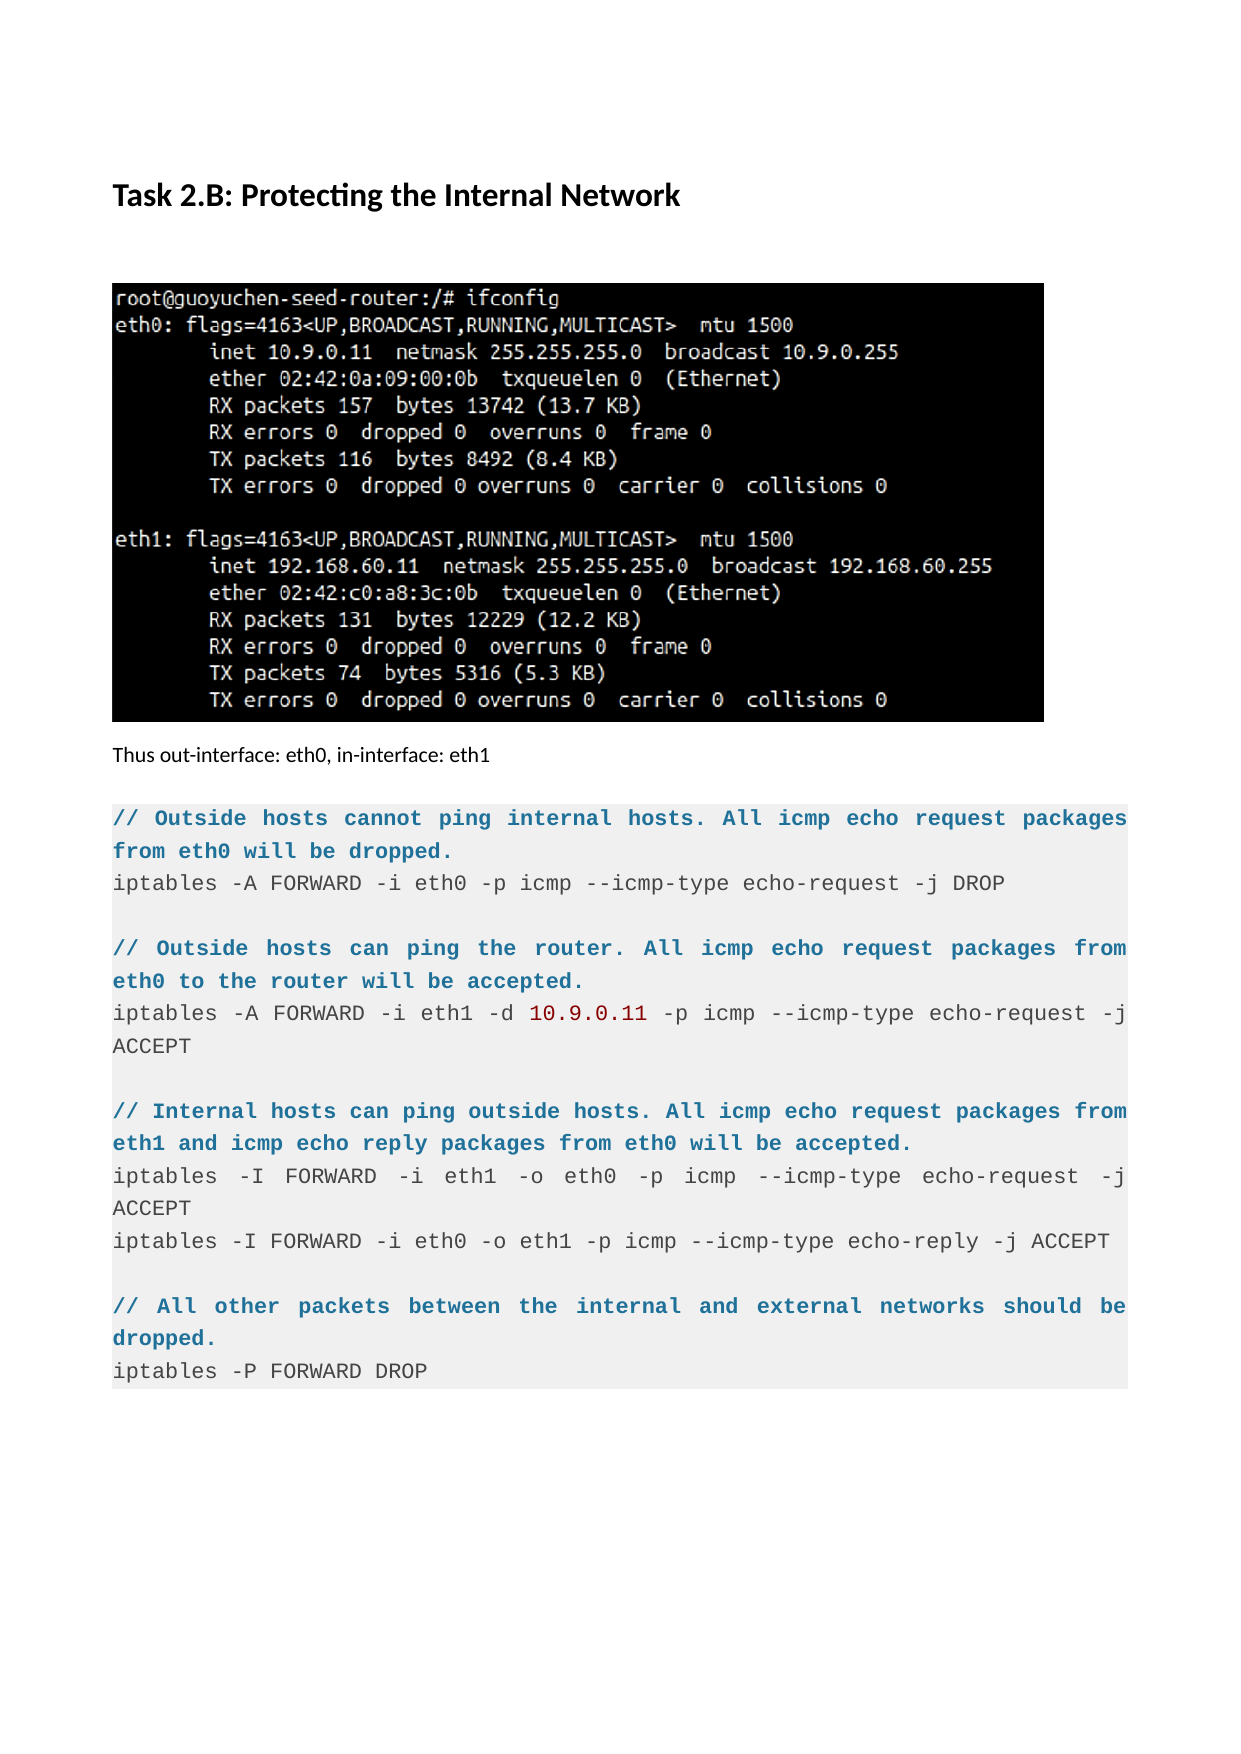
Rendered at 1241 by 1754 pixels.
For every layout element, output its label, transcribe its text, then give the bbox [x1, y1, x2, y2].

subtitle Task 2.B: Protecting the Internal Network [112, 162, 1128, 227]
picture [112, 283, 1044, 722]
text // Outside hosts cannot ping internal hosts. All icmp echo request packages from eth0 will be dropped. iptables -A FORWARD -i eth0 -p icmp --icmp-type echo-request -j DROP // Outside hosts can ping the router. All icmp echo request packages from eth0 to the router will be accepted. iptables -A FORWARD -i eth1 -d 10.9.0.11 -p icmp --icmp-type echo-request -j ACCEPT // Internal hosts can ping outside hosts. All icmp echo request packages from eth1 and icmp echo reply packages from eth0 will be accepted. iptables -I FORWARD -i eth1 -o eth0 -p icmp --icmp-type echo-request -j ACCEPT iptables -I FORWARD -i eth0 -o eth1 -p icmp --icmp-type echo-reply -j ACCEPT // All other packets between the internal and external networks should be dropped. iptables -P FORWARD DROP [112, 804, 1128, 1389]
text Thus out-interface: eth0, in-interface: eth1 [112, 739, 1128, 771]
